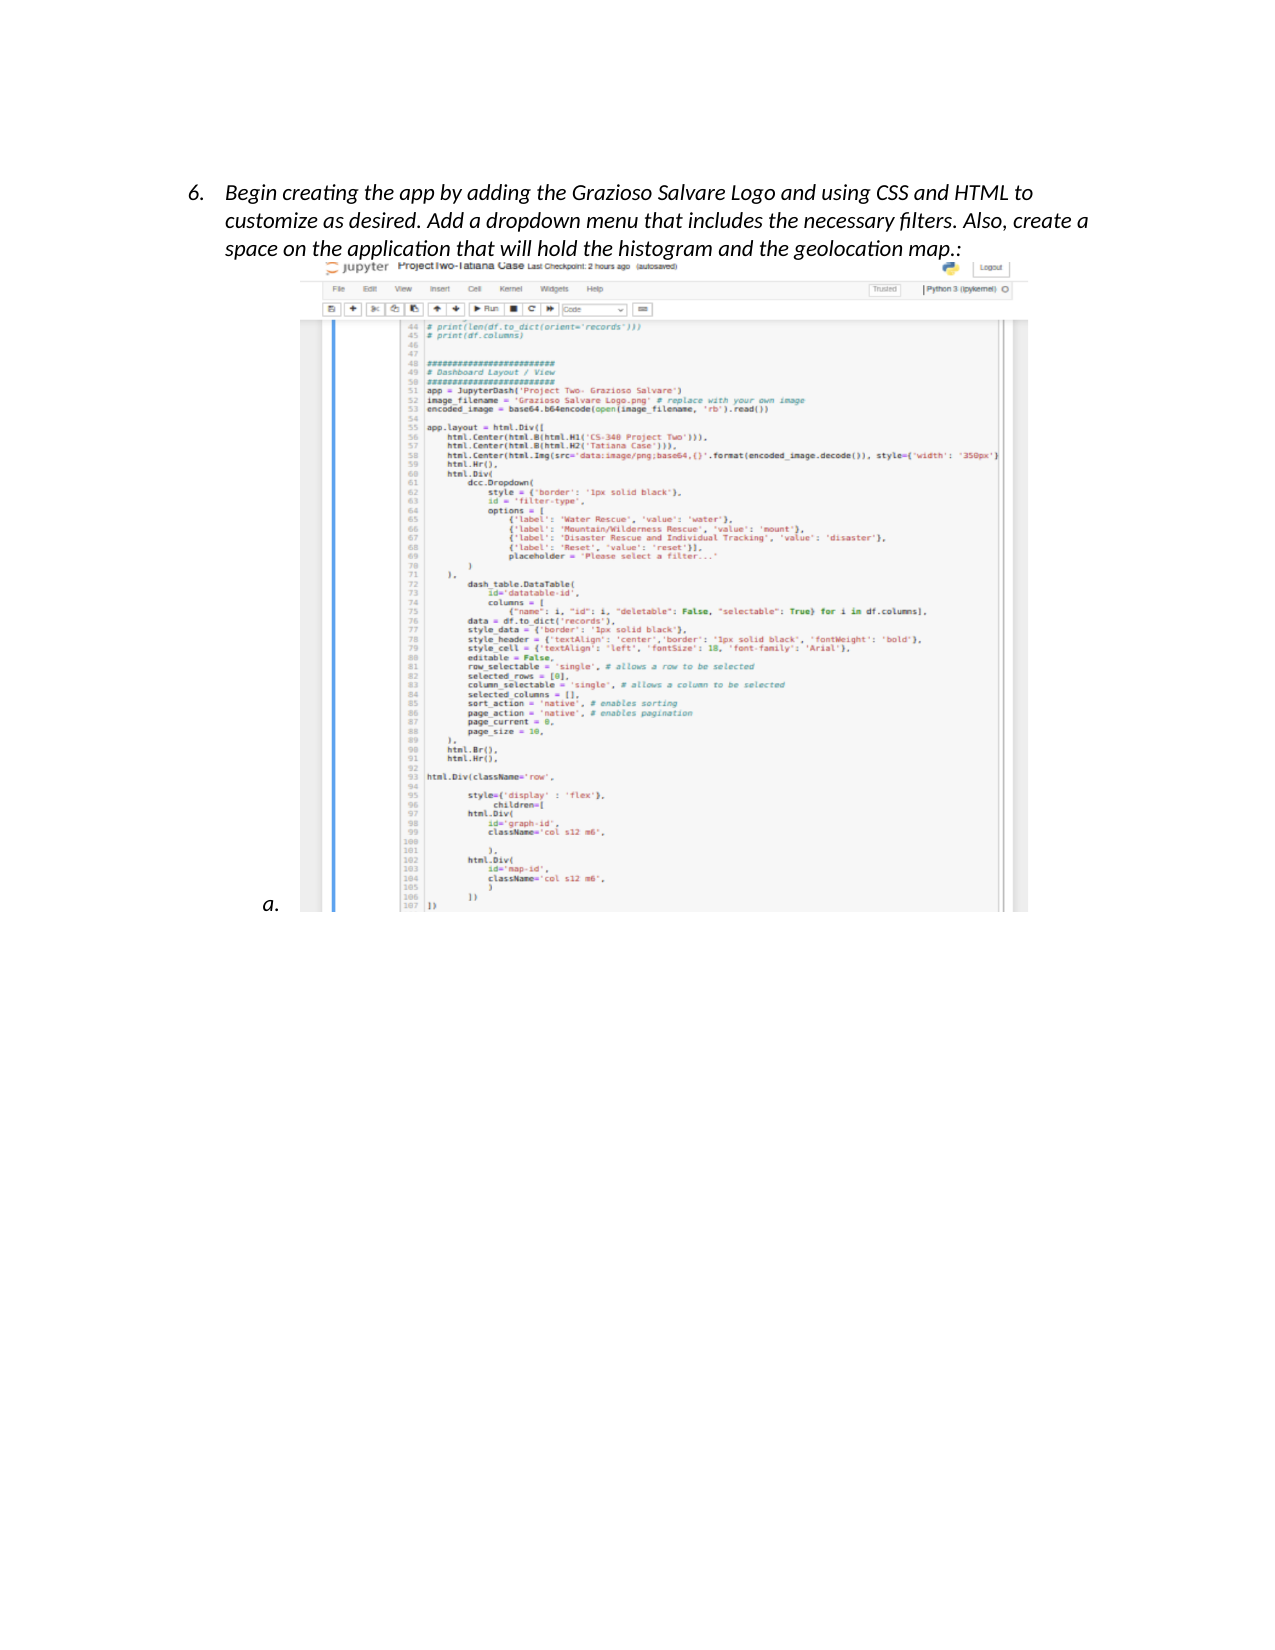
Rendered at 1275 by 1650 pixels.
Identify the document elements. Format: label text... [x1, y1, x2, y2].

picture [300, 262, 1029, 912]
list Begin creating the app by adding the Grazioso Salvare Logo and using CSS and HTML to customize as desired. Add a dropdown menu that includes the necessary filters. Also, create a space on the application that will hold the histogram and the geolocation map.: [187, 178, 1125, 262]
